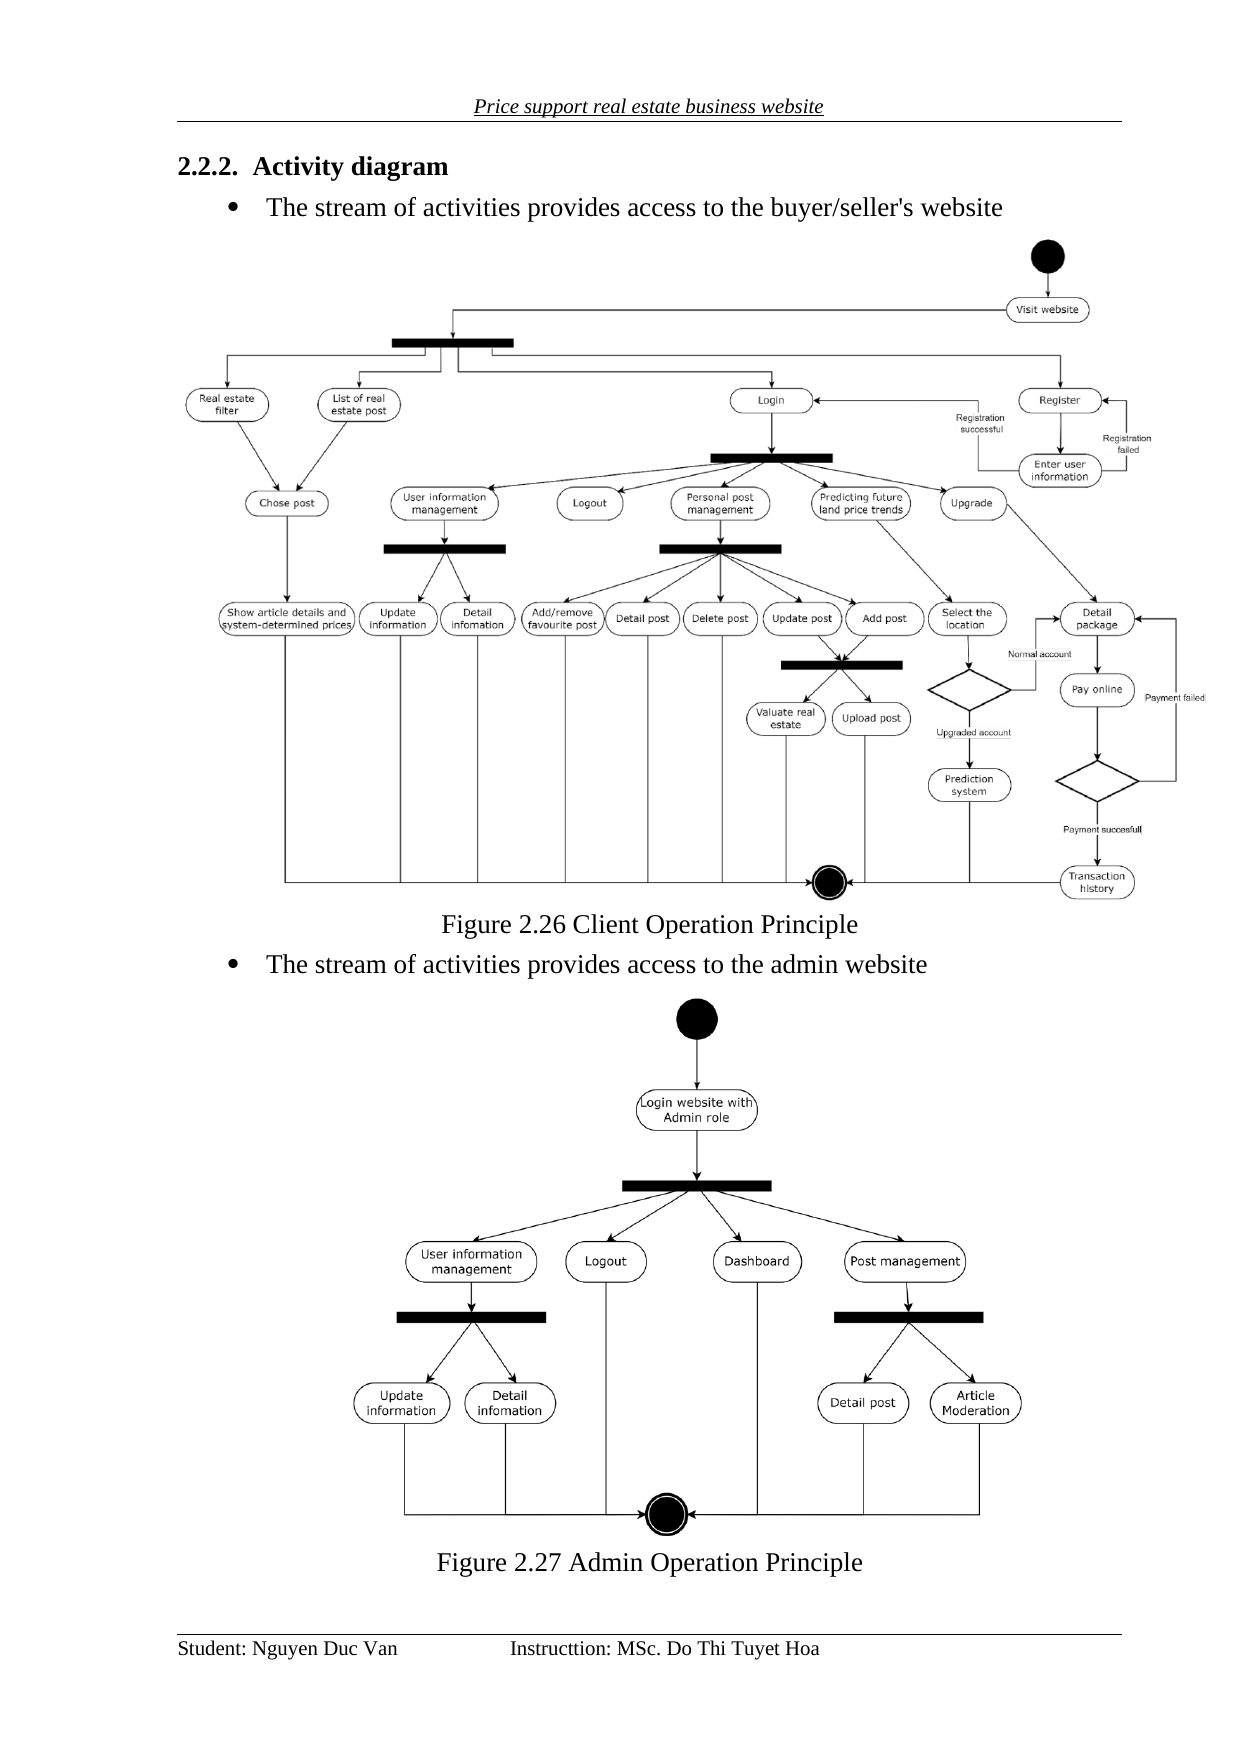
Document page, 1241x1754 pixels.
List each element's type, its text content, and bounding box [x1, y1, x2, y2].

picture [177, 231, 1213, 908]
list The stream of activities provides access to the admin website [228, 948, 1122, 979]
list The stream of activities provides access to the buyer/seller's website [228, 191, 1122, 222]
picture [343, 988, 1032, 1546]
subtitle Activity diagram [177, 150, 1122, 182]
